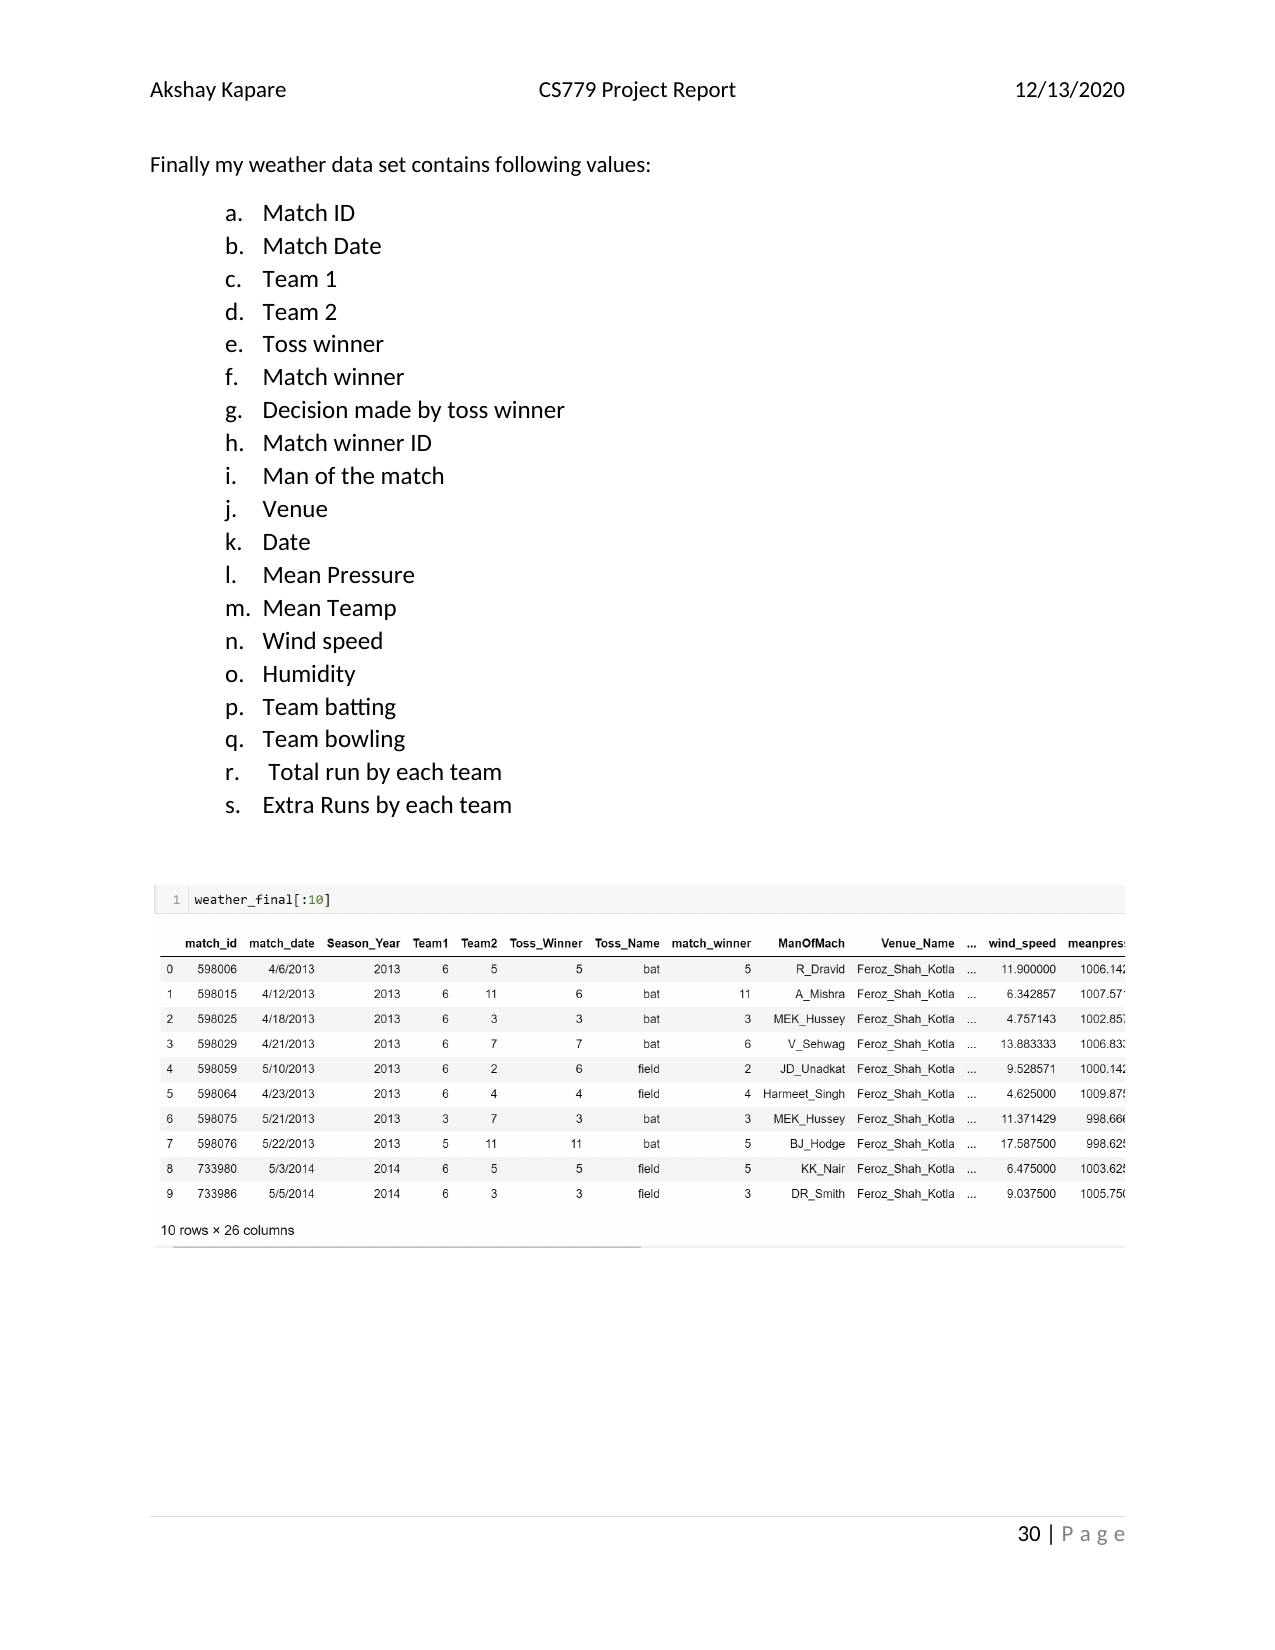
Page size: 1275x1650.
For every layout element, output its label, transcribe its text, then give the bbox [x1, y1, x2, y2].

list Humidity [225, 658, 1125, 688]
picture [150, 885, 1125, 1248]
list Match ID [225, 197, 1125, 227]
list Team 1 [225, 263, 1125, 293]
list Toss winner [225, 328, 1125, 359]
list Match Date [225, 230, 1125, 260]
list Team 2 [225, 296, 1125, 326]
list Venue [225, 493, 1125, 524]
list Wind speed [225, 625, 1125, 655]
list Date [225, 526, 1125, 557]
list Match winner ID [225, 427, 1125, 458]
text Finally my weather data set contains following values: [150, 150, 1125, 178]
list Team batting [225, 691, 1125, 721]
list Match winner [225, 361, 1125, 392]
list Man of the match [225, 460, 1125, 491]
list Mean Teamp [225, 592, 1125, 622]
list Extra Runs by each team [225, 789, 1125, 820]
list Total run by each team [225, 756, 1125, 787]
list Team bowling [225, 723, 1125, 754]
list Decision made by toss winner [225, 394, 1125, 425]
list Mean Pressure [225, 559, 1125, 589]
